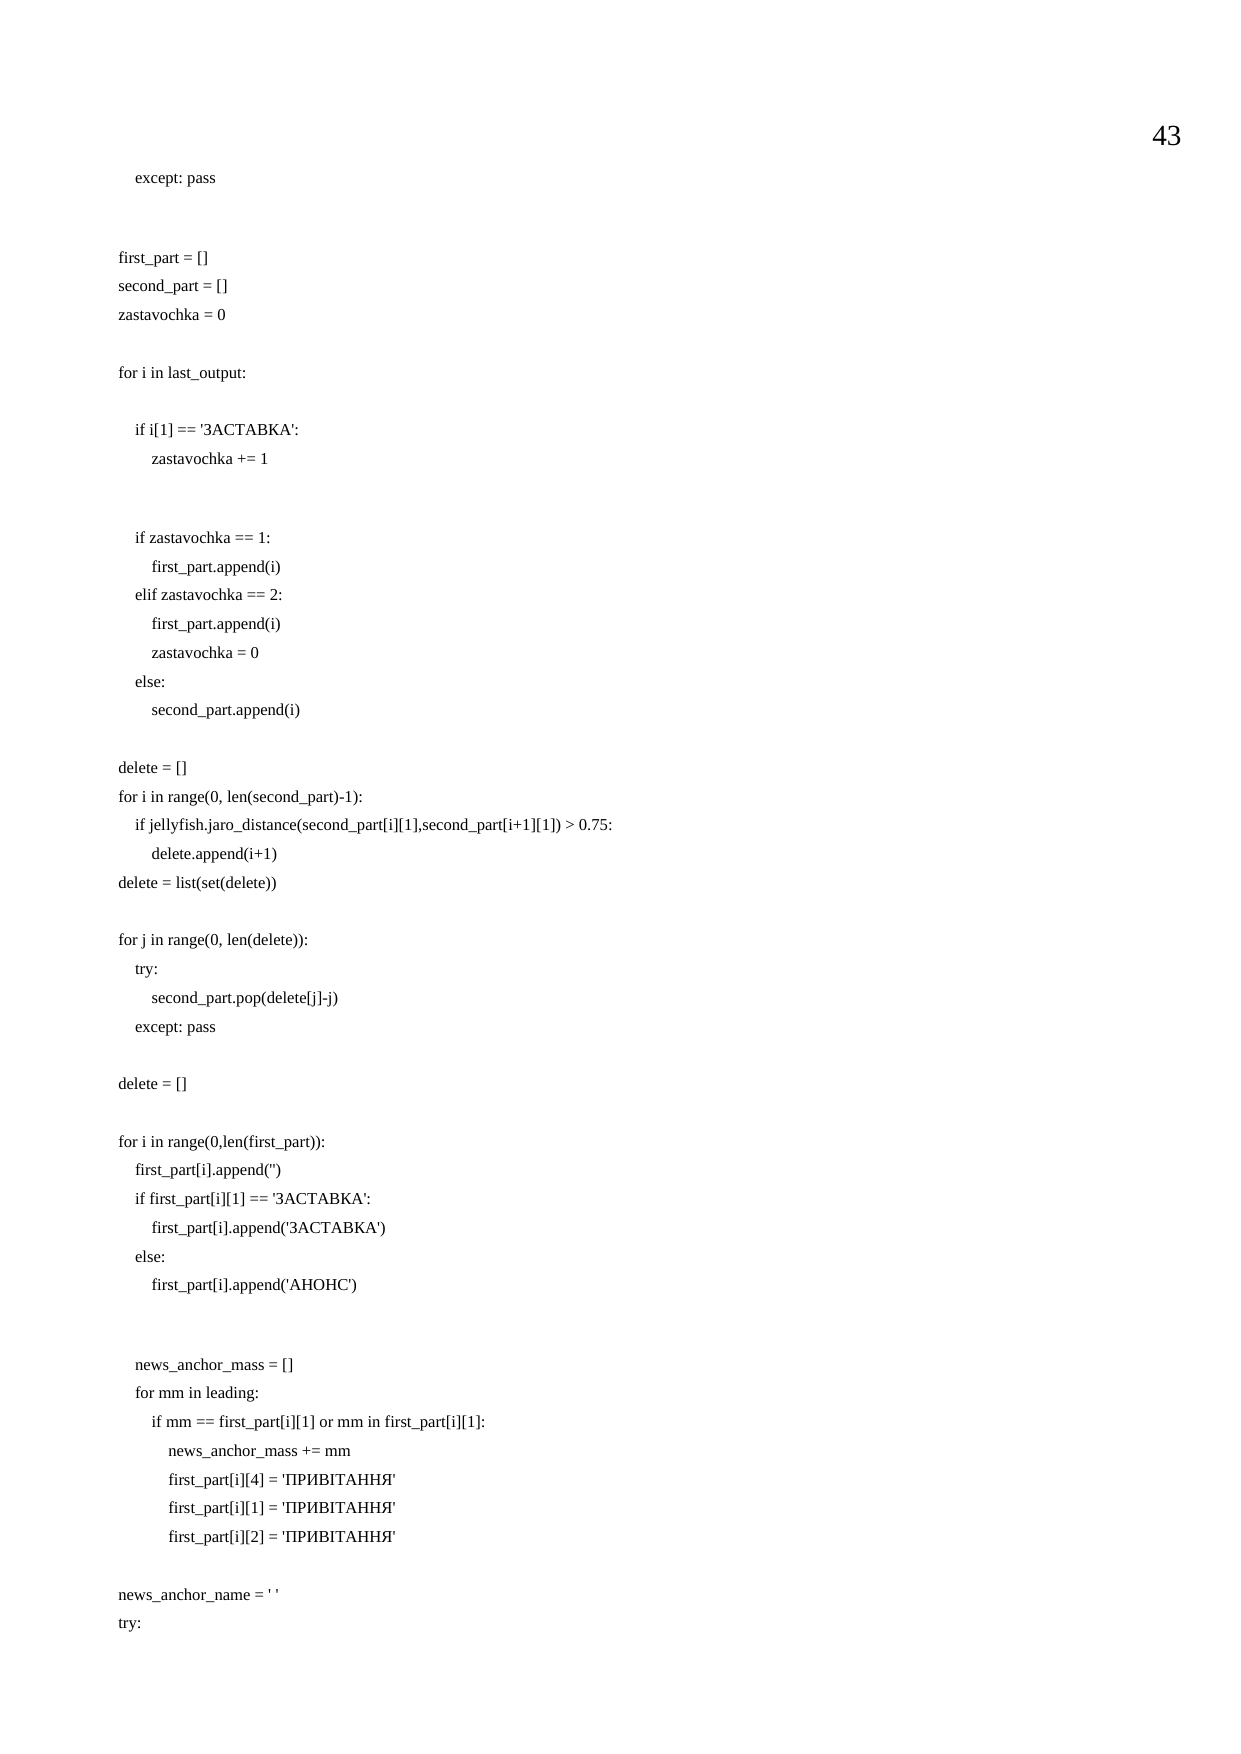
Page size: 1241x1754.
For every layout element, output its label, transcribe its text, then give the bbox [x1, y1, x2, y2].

text first_part[i].append('АНОНС') [118, 1275, 1181, 1294]
text first_part[i][2] = 'ПРИВІТАННЯ' [118, 1527, 1181, 1546]
text first_part = [] [118, 247, 1181, 267]
text news_anchor_mass = [] [118, 1354, 1181, 1373]
text second_part.pop(delete[j]-j) [118, 988, 1181, 1007]
text for i in range(0, len(second_part)-1): [118, 786, 1181, 806]
text delete.append(i+1) [118, 844, 1181, 863]
text zastavochka = 0 [118, 643, 1181, 662]
text second_part = [] [118, 276, 1181, 295]
text zastavochka = 0 [118, 305, 1181, 324]
text first_part[i][1] = 'ПРИВІТАННЯ' [118, 1498, 1181, 1517]
text for j in range(0, len(delete)): [118, 930, 1181, 949]
text for i in range(0,len(first_part)): [118, 1131, 1181, 1151]
text if zastavochka == 1: [118, 528, 1181, 547]
text for i in last_output: [118, 362, 1181, 382]
text for mm in leading: [118, 1383, 1181, 1402]
text delete = [] [118, 758, 1181, 777]
text if mm == first_part[i][1] or mm in first_part[i][1]: [118, 1412, 1181, 1431]
text if jellyfish.jaro_distance(second_part[i][1],second_part[i+1][1]) > 0.75: [118, 815, 1181, 834]
text delete = list(set(delete)) [118, 873, 1181, 892]
text delete = [] [118, 1074, 1181, 1093]
text elif zastavochka == 2: [118, 585, 1181, 604]
text first_part.append(i) [118, 556, 1181, 576]
text try: [118, 959, 1181, 978]
text first_part.append(i) [118, 614, 1181, 633]
text news_anchor_mass += mm [118, 1441, 1181, 1460]
text second_part.append(i) [118, 700, 1181, 719]
text first_part[i].append('ЗАСТАВКА') [118, 1218, 1181, 1237]
text zastavochka += 1 [118, 449, 1181, 468]
text if first_part[i][1] == 'ЗАСТАВКА': [118, 1189, 1181, 1208]
text if i[1] == 'ЗАСТАВКА': [118, 420, 1181, 439]
text try: [118, 1613, 1181, 1632]
text first_part[i].append('') [118, 1160, 1181, 1179]
text except: pass [118, 1016, 1181, 1036]
text first_part[i][4] = 'ПРИВІТАННЯ' [118, 1469, 1181, 1488]
text else: [118, 1246, 1181, 1266]
text except: pass [118, 168, 1181, 187]
text else: [118, 671, 1181, 691]
text news_anchor_name = ' ' [118, 1584, 1181, 1603]
